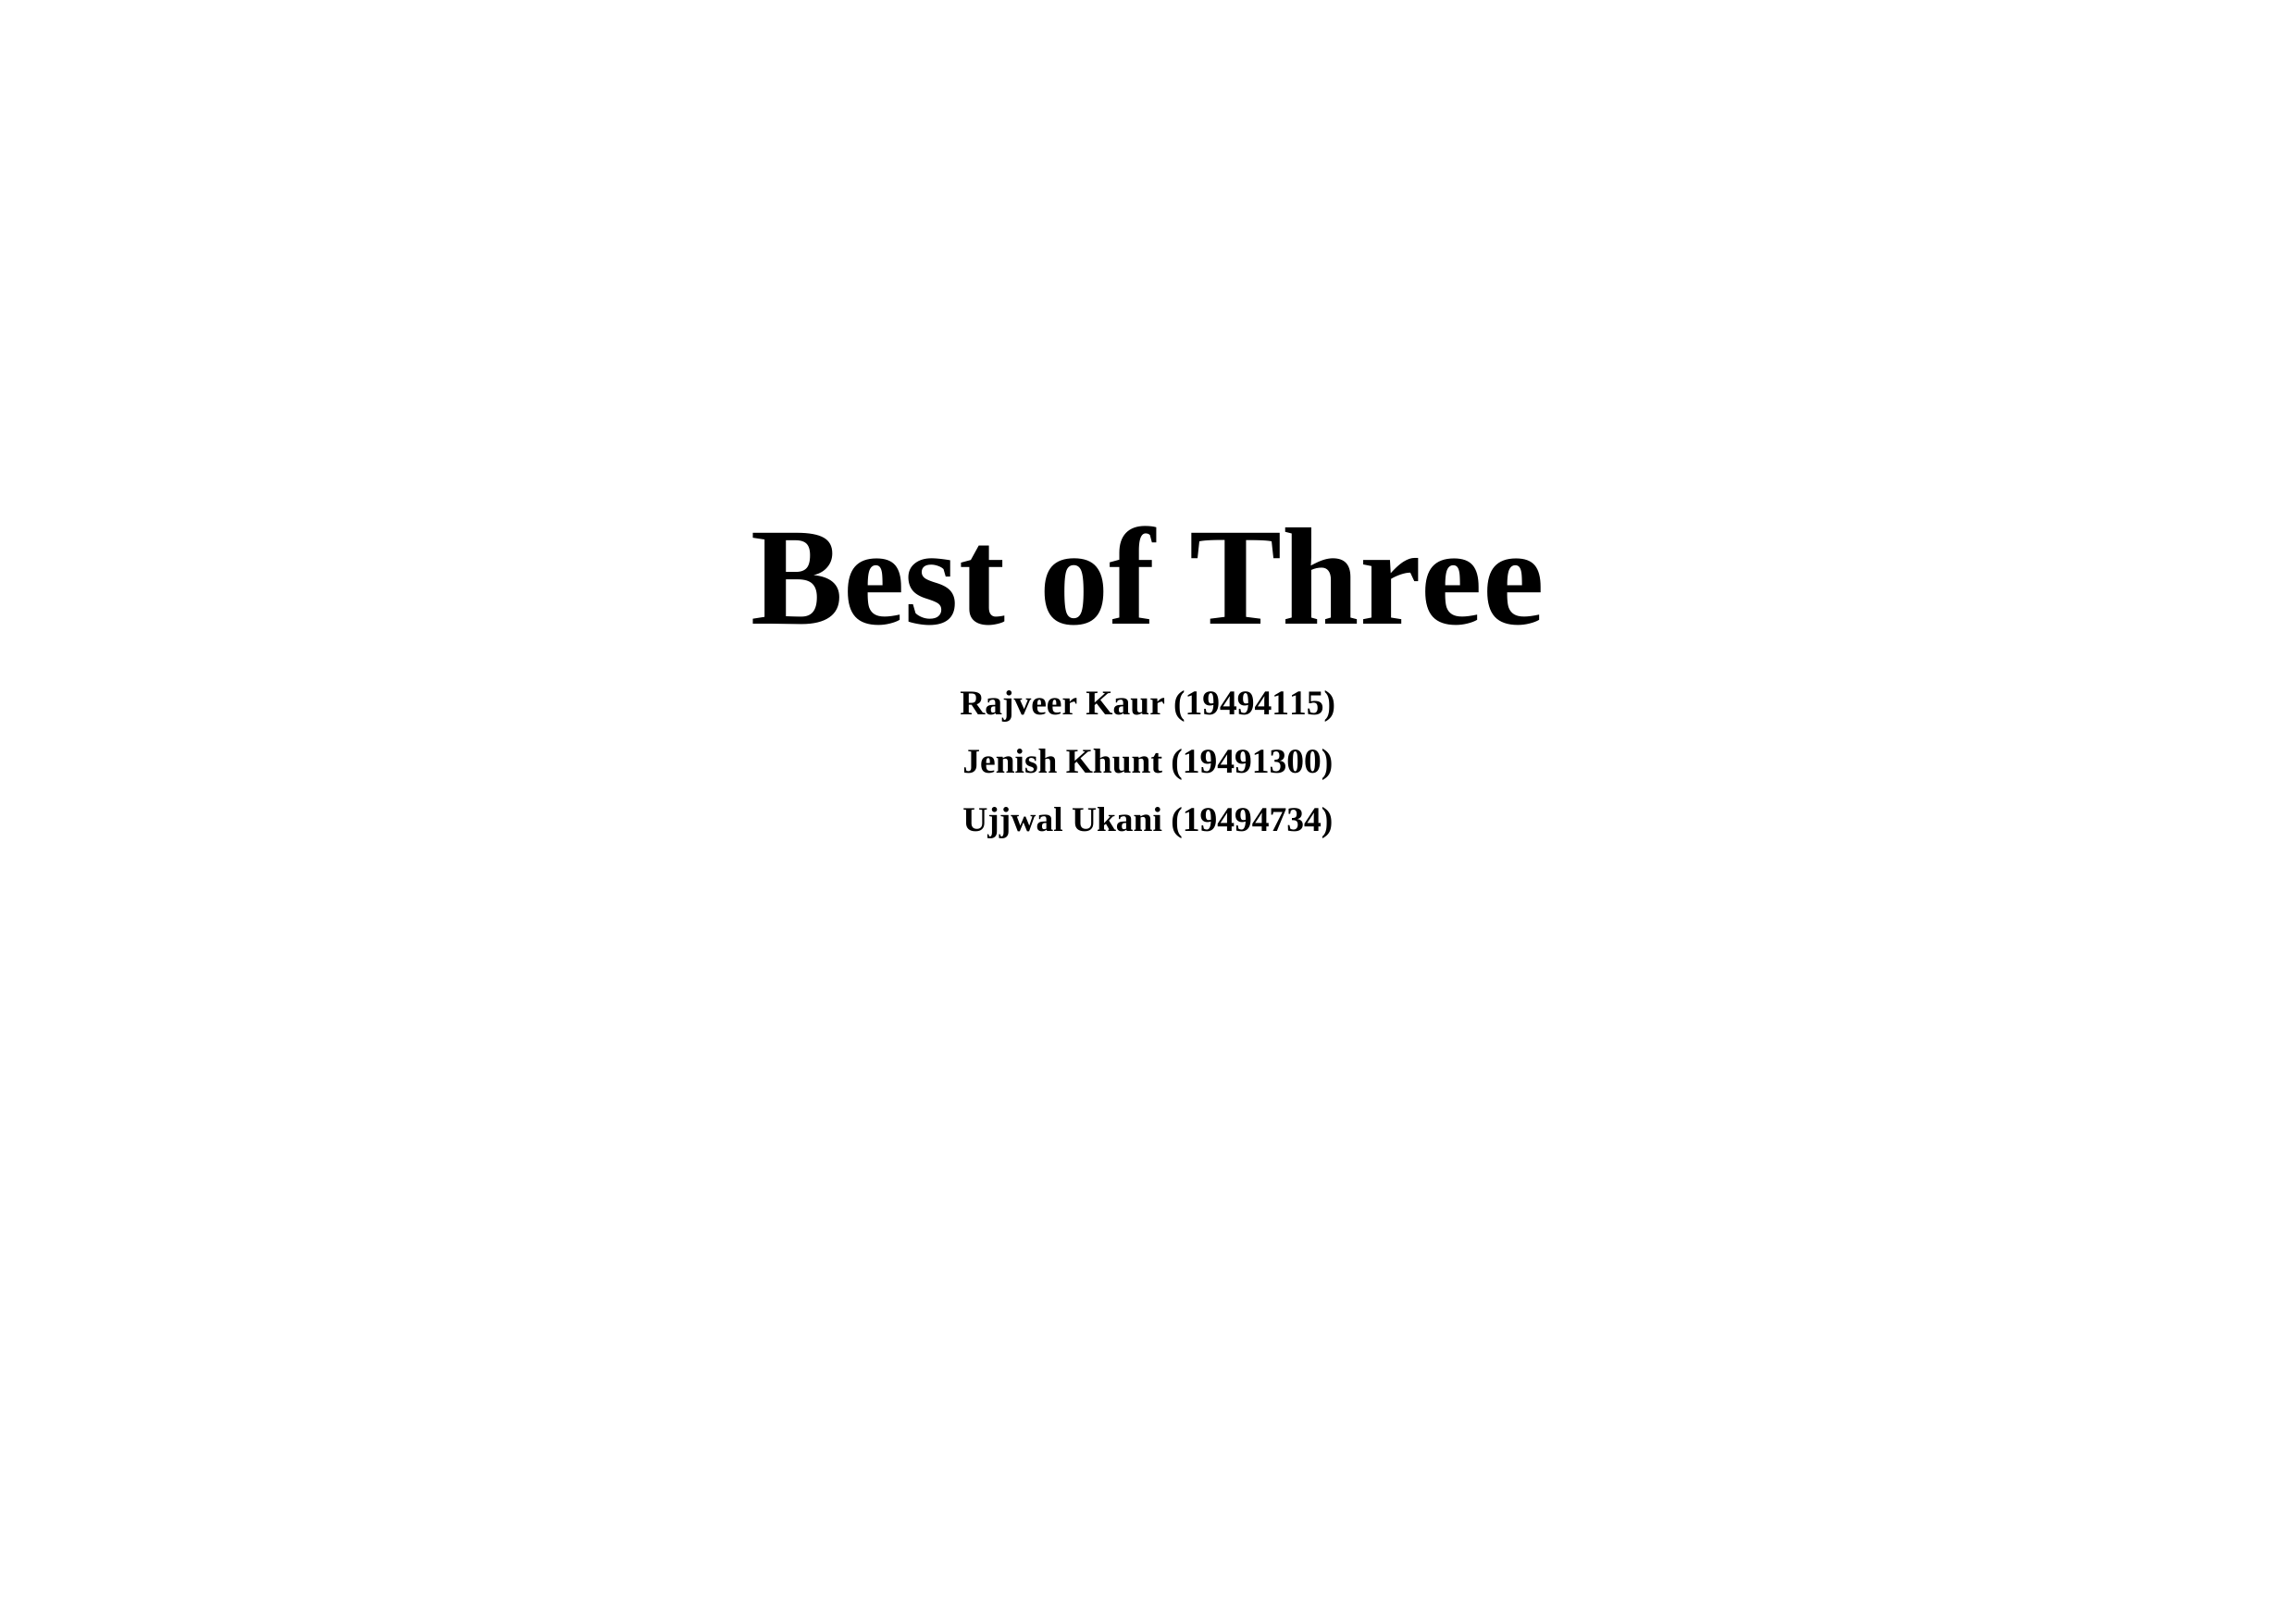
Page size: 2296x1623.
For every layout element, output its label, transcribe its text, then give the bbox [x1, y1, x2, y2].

text Jenish Khunt (19491300) [139, 741, 2156, 781]
text Rajveer Kaur (19494115) [139, 682, 2156, 723]
text Ujjwal Ukani (19494734) [139, 799, 2156, 867]
text Best of Three [139, 494, 2156, 654]
